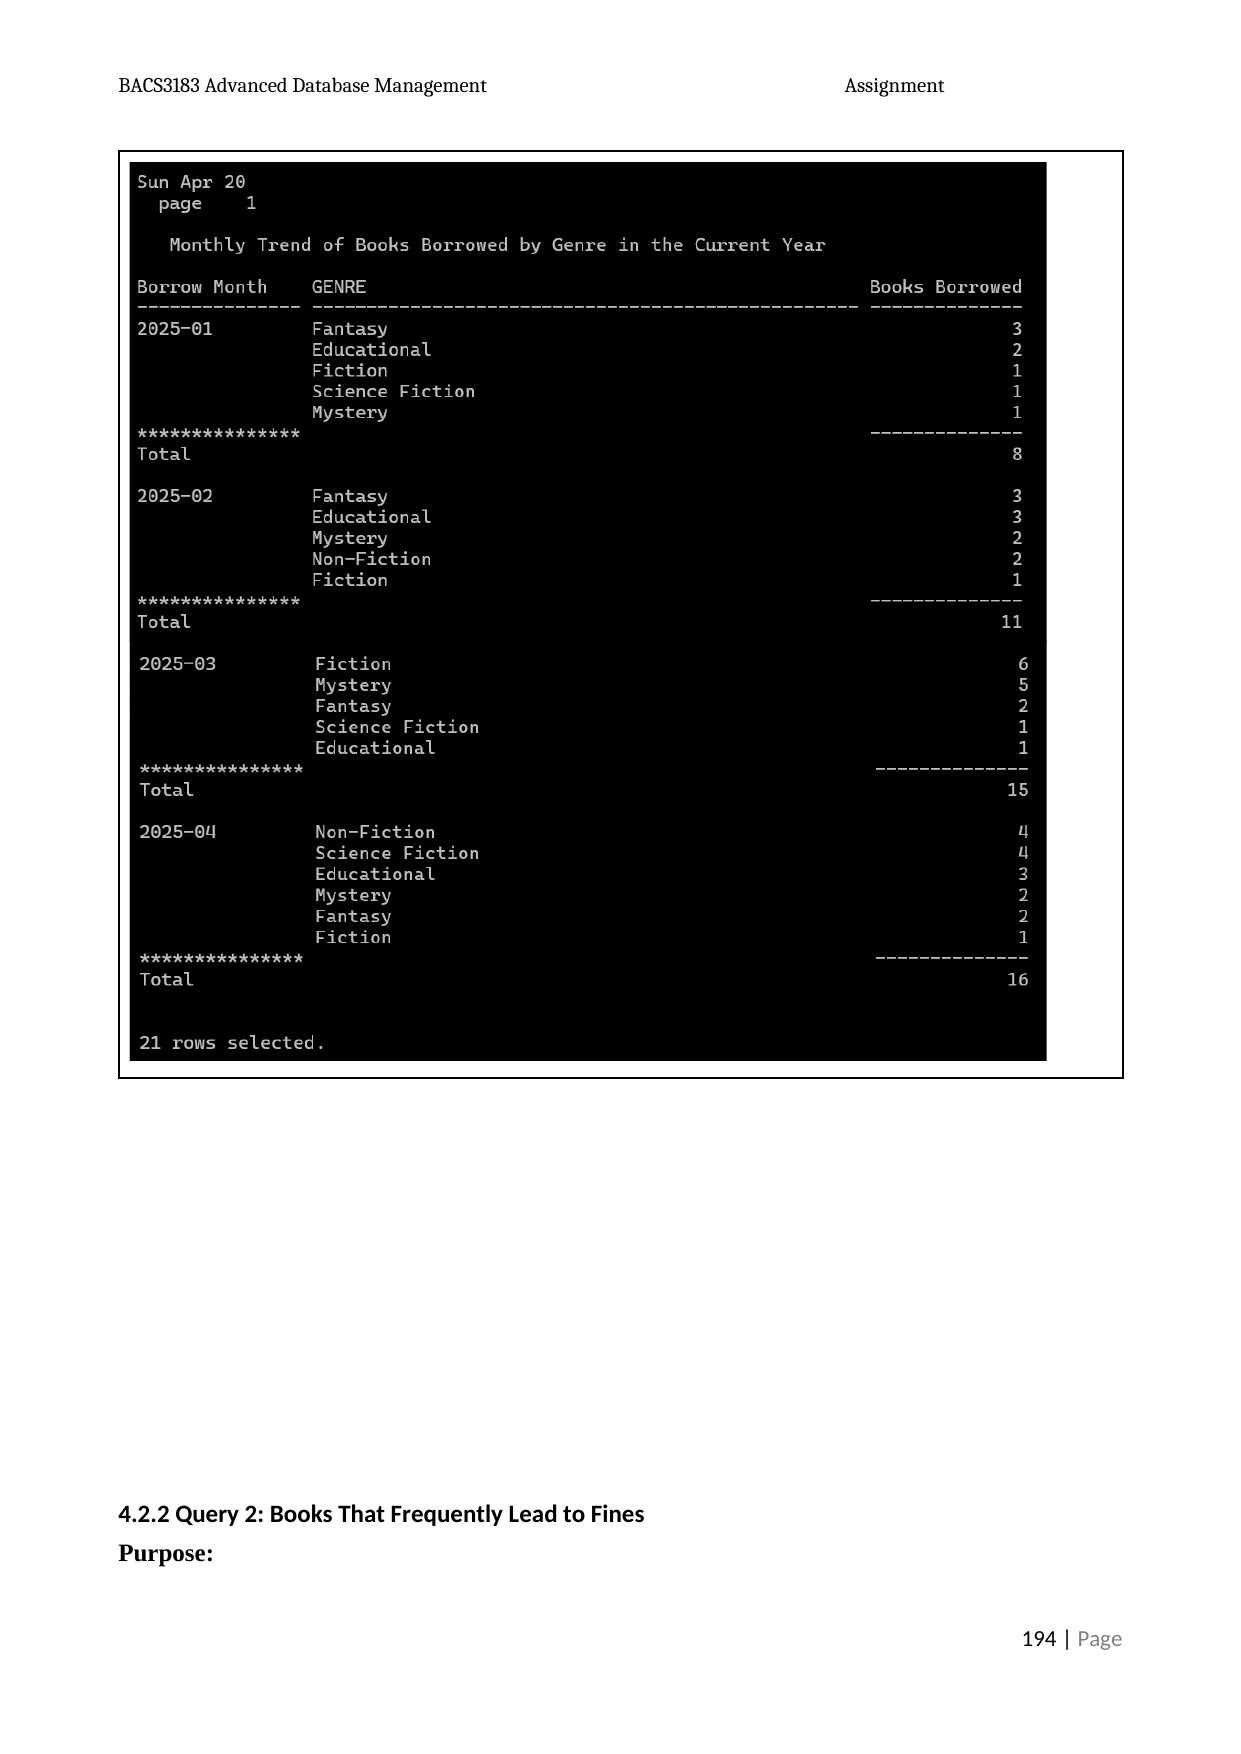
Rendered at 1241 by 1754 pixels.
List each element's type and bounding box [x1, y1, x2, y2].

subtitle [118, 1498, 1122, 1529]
picture [129, 162, 1047, 1061]
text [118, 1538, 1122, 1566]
